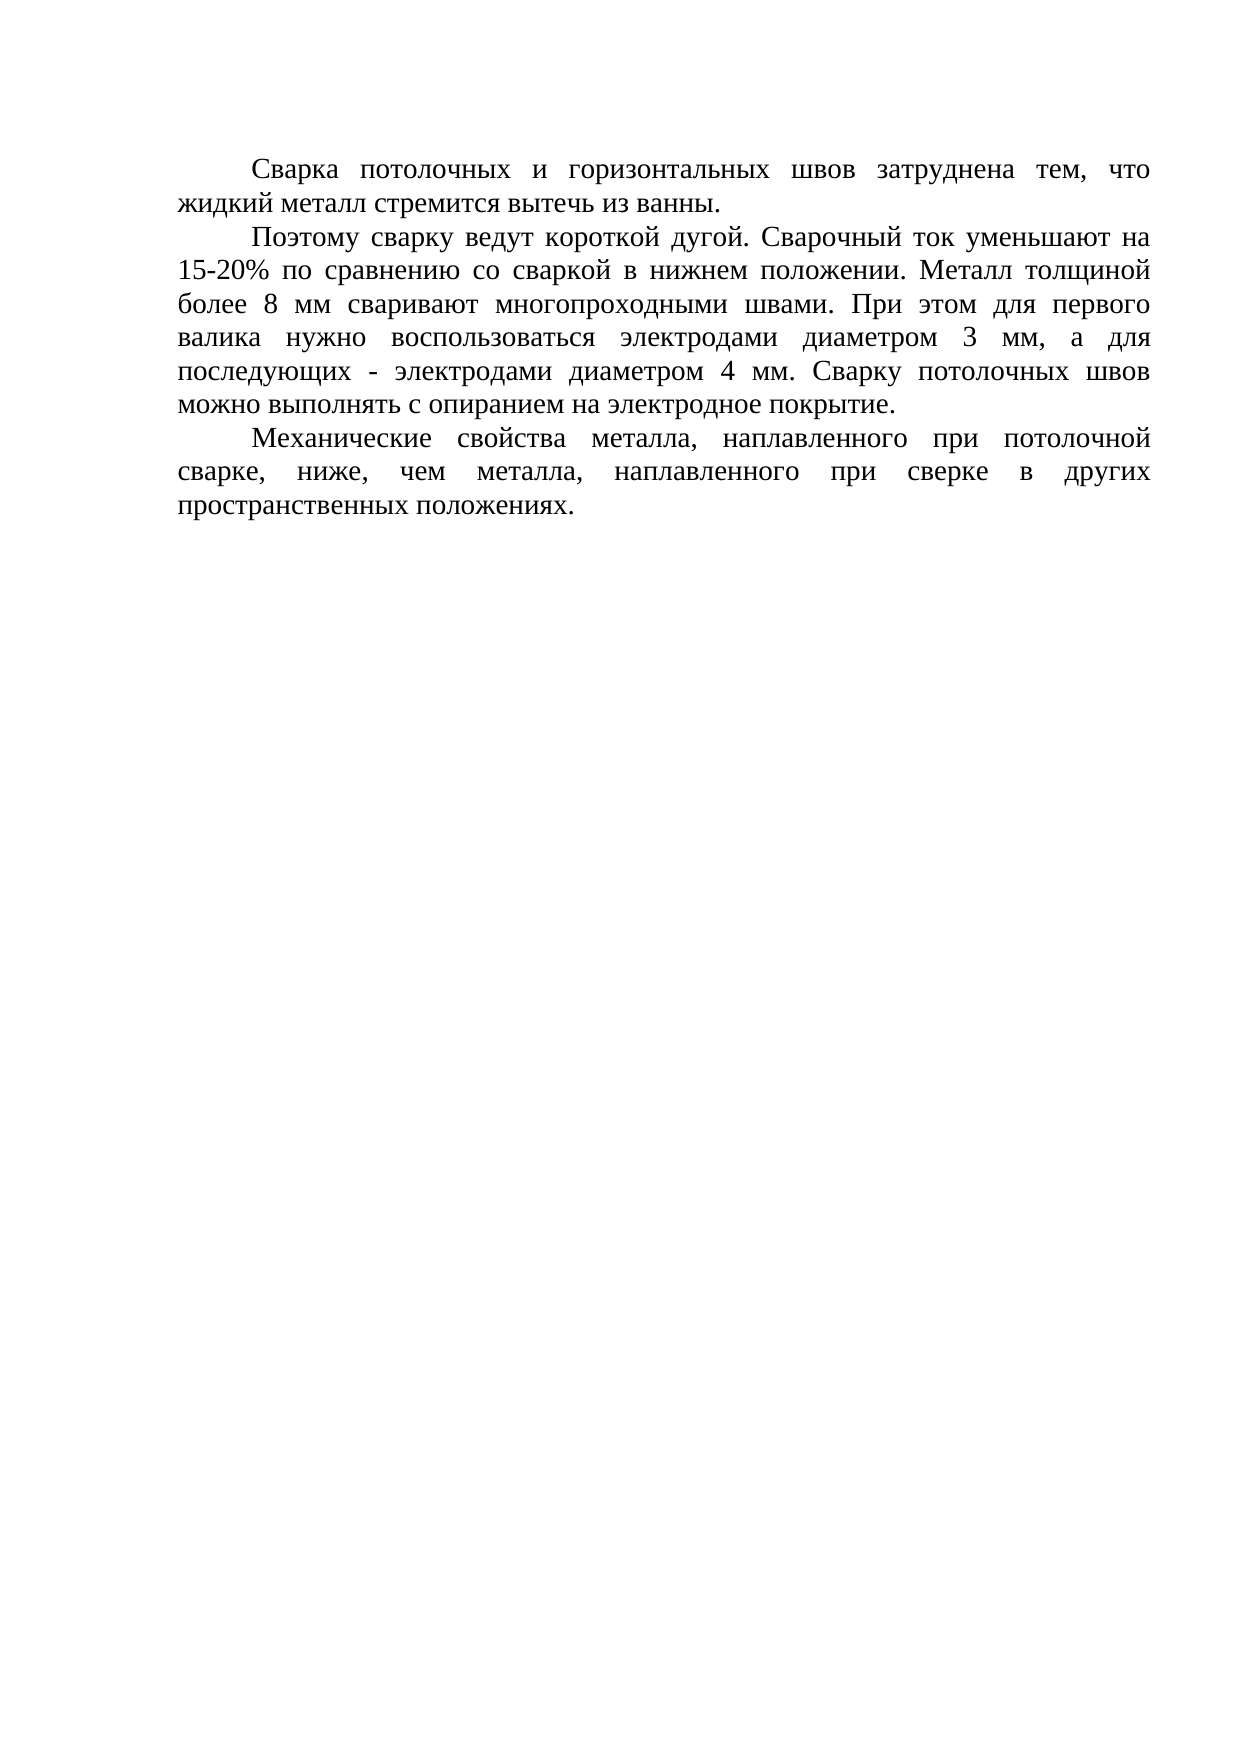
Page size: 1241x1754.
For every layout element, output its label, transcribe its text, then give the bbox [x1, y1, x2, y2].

text Сварка потолочных и горизонтальных швов затруднена тем, что жидкий металл стремится вытечь из ванны. [177, 152, 1152, 219]
text Поэтому сварку ведут короткой дугой. Сварочный ток уменьшают на 15-20% по сравнению со сваркой в нижнем положении. Металл толщиной более 8 мм сваривают многопроходными швами. При этом для первого валика нужно воспользоваться электродами диаметром 3 мм, а для последующих - электродами диаметром 4 мм. Сварку потолочных швов можно выполнять с опиранием на электродное покрытие. [177, 219, 1152, 420]
text Механические свойства металла, наплавленного при потолочной сварке, ниже, чем металла, наплавленного при сверке в других пространственных положениях. [177, 420, 1152, 521]
